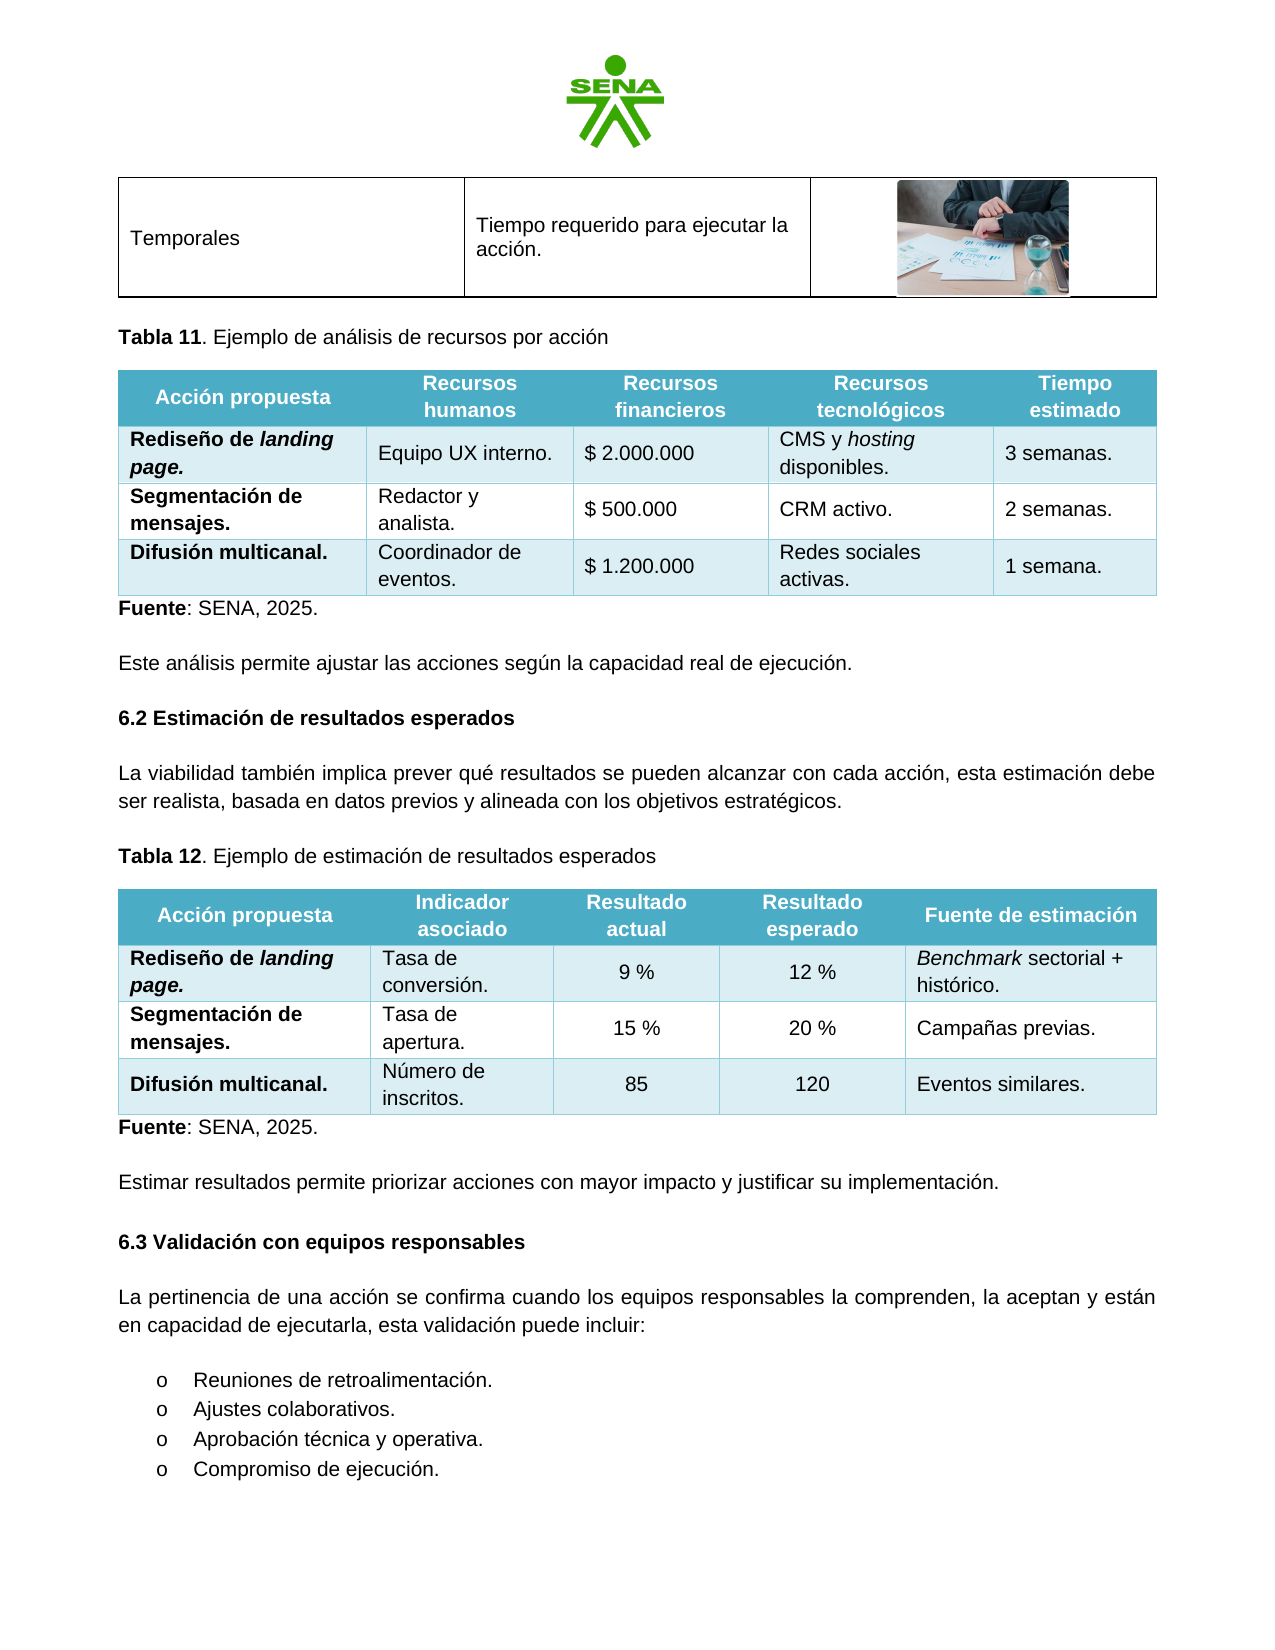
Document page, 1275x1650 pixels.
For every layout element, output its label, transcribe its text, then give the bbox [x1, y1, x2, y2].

text Estimar resultados permite priorizar acciones con mayor impacto y justificar su implementación. [118, 1170, 1157, 1194]
table_cell Tiempo requerido para ejecutar la acción. [465, 178, 810, 296]
table_cell 3 semanas. [994, 427, 1156, 482]
table_cell CRM activo. [769, 484, 993, 539]
table_header Indicador asociado [371, 890, 553, 945]
table_header Recursos financieros [574, 371, 768, 426]
table_cell 1 semana. [994, 540, 1156, 595]
text Fuente: SENA, 2025. [118, 596, 1157, 620]
table_cell Segmentación de mensajes. [119, 1002, 370, 1057]
picture [896, 178, 1071, 297]
picture [566, 55, 664, 148]
table_cell CMS y hosting disponibles. [769, 427, 993, 482]
table_cell Temporales [119, 178, 464, 296]
table_header Resultado actual [554, 890, 719, 945]
table_cell Difusión multicanal. [119, 1059, 370, 1114]
list Reuniones de retroalimentación. [156, 1367, 1157, 1393]
table_cell Rediseño de landing page. [119, 946, 370, 1001]
text La viabilidad también implica prever qué resultados se pueden alcanzar con cada acción, esta estimación debe ser realista, basada en datos previos y alineada con los objetivos estratégicos. [118, 761, 1157, 813]
table_cell Benchmark sectorial + histórico. [906, 946, 1156, 1001]
table_cell 2 semanas. [994, 484, 1156, 539]
text La pertinencia de una acción se confirma cuando los equipos responsables la comprenden, la aceptan y están en capacidad de ejecutarla, esta validación puede incluir: [118, 1285, 1157, 1336]
text Tabla 12. Ejemplo de estimación de resultados esperados [118, 844, 1157, 868]
table_cell Tasa de conversión. [371, 946, 553, 1001]
table_cell 20 % [720, 1002, 905, 1057]
table_cell Difusión multicanal. [119, 540, 366, 595]
table_cell Coordinador de eventos. [367, 540, 573, 595]
text 6.3 Validación con equipos responsables [118, 1230, 1157, 1254]
list Aprobación técnica y operativa. [156, 1427, 1157, 1453]
table_cell $ 500.000 [574, 484, 768, 539]
table_header Recursos humanos [367, 371, 573, 426]
text 6.2 Estimación de resultados esperados [118, 706, 1157, 730]
table_header Acción propuesta [119, 890, 370, 945]
list Compromiso de ejecución. [156, 1457, 1157, 1482]
table_cell 12 % [720, 946, 905, 1001]
table_cell Segmentación de mensajes. [119, 484, 366, 539]
table_cell Equipo UX interno. [367, 427, 573, 482]
table_cell 120 [720, 1059, 905, 1114]
table_cell Redes sociales activas. [769, 540, 993, 595]
table_header Resultado esperado [720, 890, 905, 945]
table_cell 85 [554, 1059, 719, 1114]
table_header Tiempo estimado [994, 371, 1156, 426]
table_cell Eventos similares. [906, 1059, 1156, 1114]
table_cell Tasa de apertura. [371, 1002, 553, 1057]
table_cell Redactor y analista. [367, 484, 573, 539]
text Este análisis permite ajustar las acciones según la capacidad real de ejecución. [118, 651, 1157, 675]
table_header Recursos tecnológicos [769, 371, 993, 426]
table_header Fuente de estimación [906, 890, 1156, 945]
table_cell [811, 178, 896, 296]
table_cell $ 2.000.000 [574, 427, 768, 482]
table_cell Campañas previas. [906, 1002, 1156, 1057]
table_cell 15 % [554, 1002, 719, 1057]
text Fuente: SENA, 2025. [118, 1115, 1157, 1139]
table_cell [1071, 178, 1156, 296]
table_cell 9 % [554, 946, 719, 1001]
list Ajustes colaborativos. [156, 1397, 1157, 1423]
text Tabla 11. Ejemplo de análisis de recursos por acción [118, 325, 1157, 349]
table_cell Rediseño de landing page. [119, 427, 366, 482]
table_header Acción propuesta [119, 371, 366, 426]
table_cell $ 1.200.000 [574, 540, 768, 595]
table_cell Número de inscritos. [371, 1059, 553, 1114]
